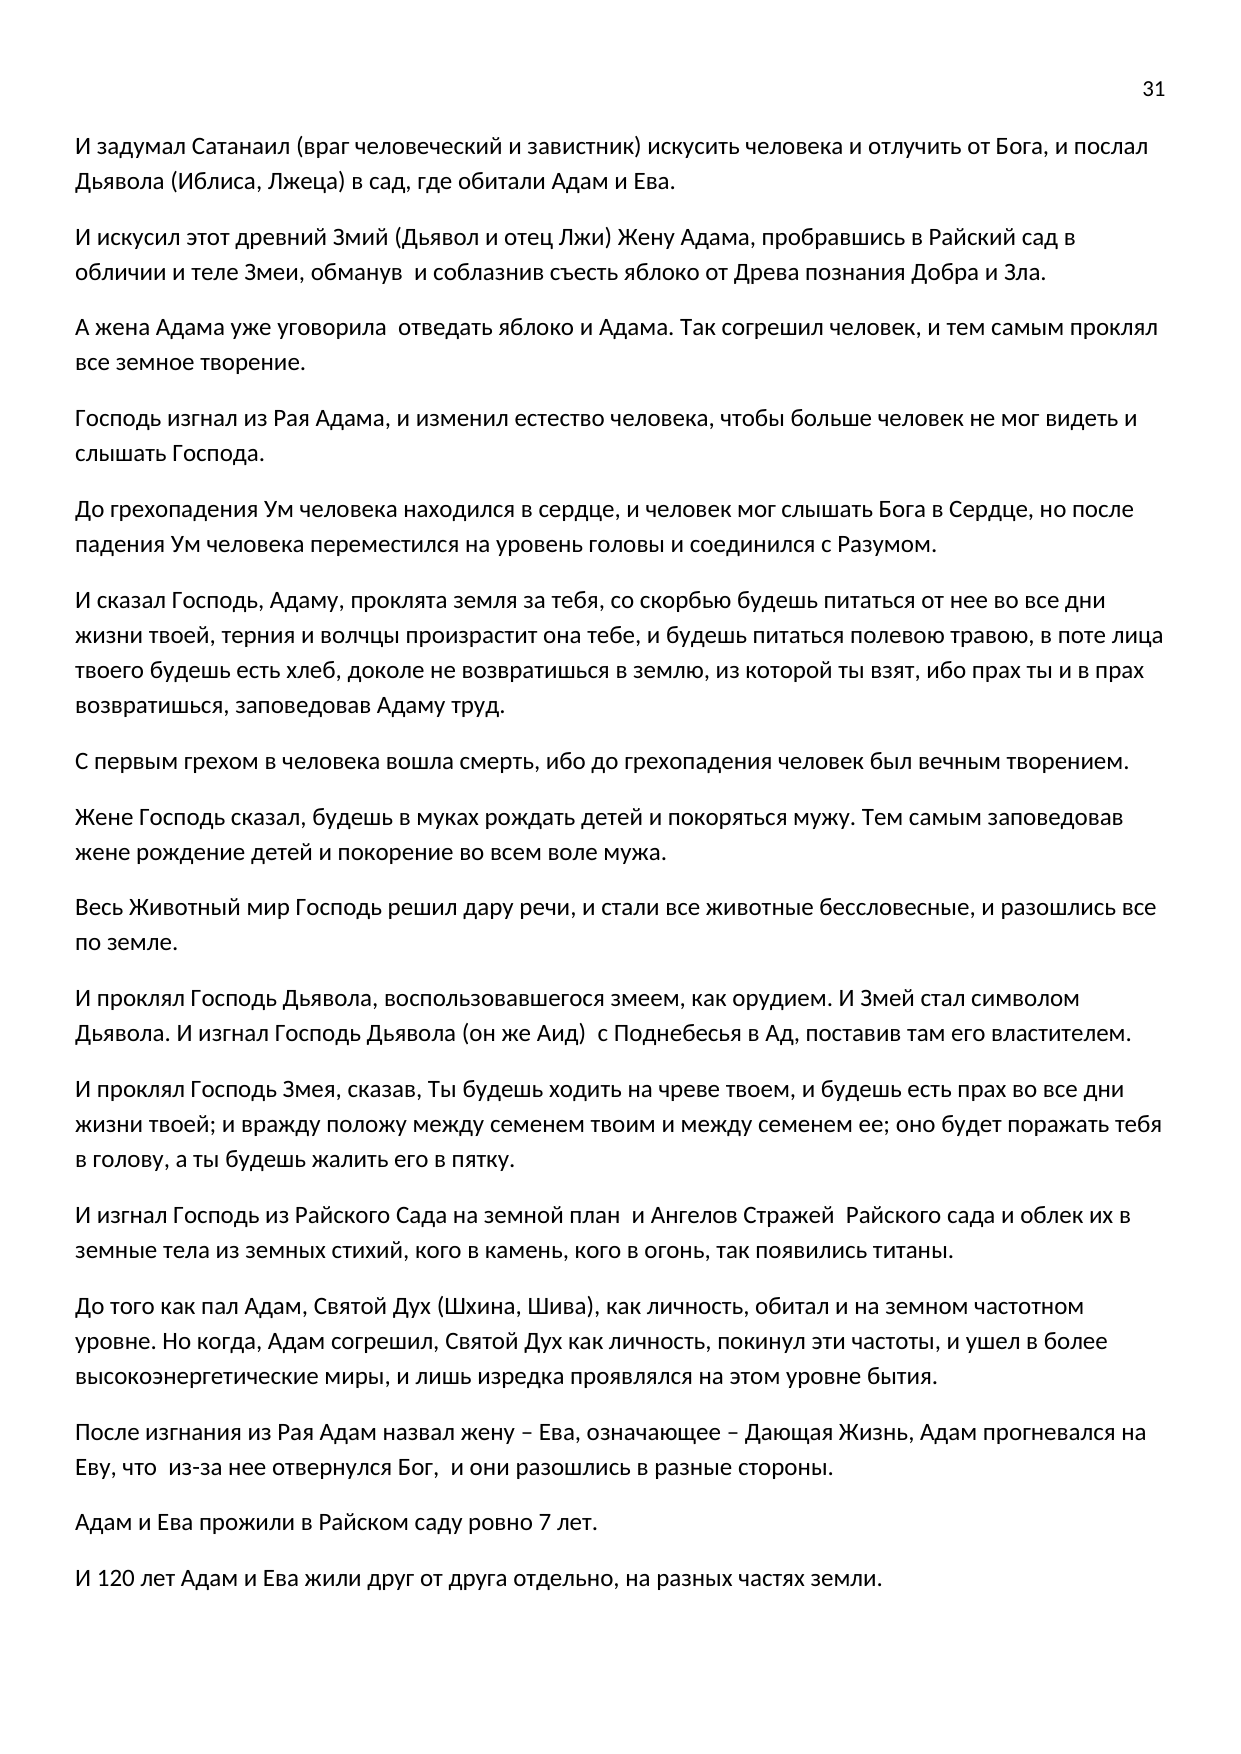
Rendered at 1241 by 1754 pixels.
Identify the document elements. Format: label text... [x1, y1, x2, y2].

text Жене Господь сказал, будешь в муках рождать детей и покоряться мужу. Тем самым заповедовав жене рождение детей и покорение во всем воле мужа. [75, 801, 1165, 866]
text И проклял Господь Змея, сказав, Ты будешь ходить на чреве твоем, и будешь есть прах во все дни жизни твоей; и вражду положу между семенем твоим и между семенем ее; оно будет поражать тебя в голову, а ты будешь жалить его в пятку. [75, 1073, 1165, 1174]
text И сказал Господь, Адаму, проклята земля за тебя, со скорбью будешь питаться от нее во все дни жизни твоей, терния и волчцы произрастит она тебе, и будешь питаться полевою травою, в поте лица твоего будешь есть хлеб, доколе не возвратишься в землю, из которой ты взят, ибо прах ты и в прах возвратишься, заповедовав Адаму труд. [75, 584, 1165, 719]
text А жена Адама уже уговорила отведать яблоко и Адама. Так согрешил человек, и тем самым проклял все земное творение. [75, 311, 1165, 377]
text Весь Животный мир Господь решил дару речи, и стали все животные бессловесные, и разошлись все по земле. [75, 891, 1165, 957]
text И проклял Господь Дьявола, воспользовавшегося змеем, как орудием. И Змей стал символом Дьявола. И изгнал Господь Дьявола (он же Аид) с Поднебесья в Ад, поставив там его властителем. [75, 982, 1165, 1048]
text И искусил этот древний Змий (Дьявол и отец Лжи) Жену Адама, пробравшись в Райский сад в обличии и теле Змеи, обманув и соблазнив съесть яблоко от Древа познания Добра и Зла. [75, 221, 1165, 286]
text И задумал Сатанаил (враг человеческий и завистник) искусить человека и отлучить от Бога, и послал Дьявола (Иблиса, Лжеца) в сад, где обитали Адам и Ева. [75, 130, 1165, 195]
text Господь изгнал из Рая Адама, и изменил естество человека, чтобы больше человек не мог видеть и слышать Господа. [75, 402, 1165, 468]
text И 120 лет Адам и Ева жили друг от друга отдельно, на разных частях земли. [75, 1562, 1165, 1593]
text До грехопадения Ум человека находился в сердце, и человек мог слышать Бога в Сердце, но после падения Ум человека переместился на уровень головы и соединился с Разумом. [75, 493, 1165, 559]
text До того как пал Адам, Святой Дух (Шхина, Шива), как личность, обитал и на земном частотном уровне. Но когда, Адам согрешил, Святой Дух как личность, покинул эти частоты, и ушел в более высокоэнергетические миры, и лишь изредка проявлялся на этом уровне бытия. [75, 1290, 1165, 1390]
text С первым грехом в человека вошла смерть, ибо до грехопадения человек был вечным творением. [75, 745, 1165, 775]
text После изгнания из Рая Адам назвал жену – Ева, означающее – Дающая Жизнь, Адам прогневался на Еву, что из-за нее отвернулся Бог, и они разошлись в разные стороны. [75, 1416, 1165, 1481]
text Адам и Ева прожили в Райском саду ровно 7 лет. [75, 1506, 1165, 1537]
text И изгнал Господь из Райского Сада на земной план и Ангелов Стражей Райского сада и облек их в земные тела из земных стихий, кого в камень, кого в огонь, так появились титаны. [75, 1199, 1165, 1264]
